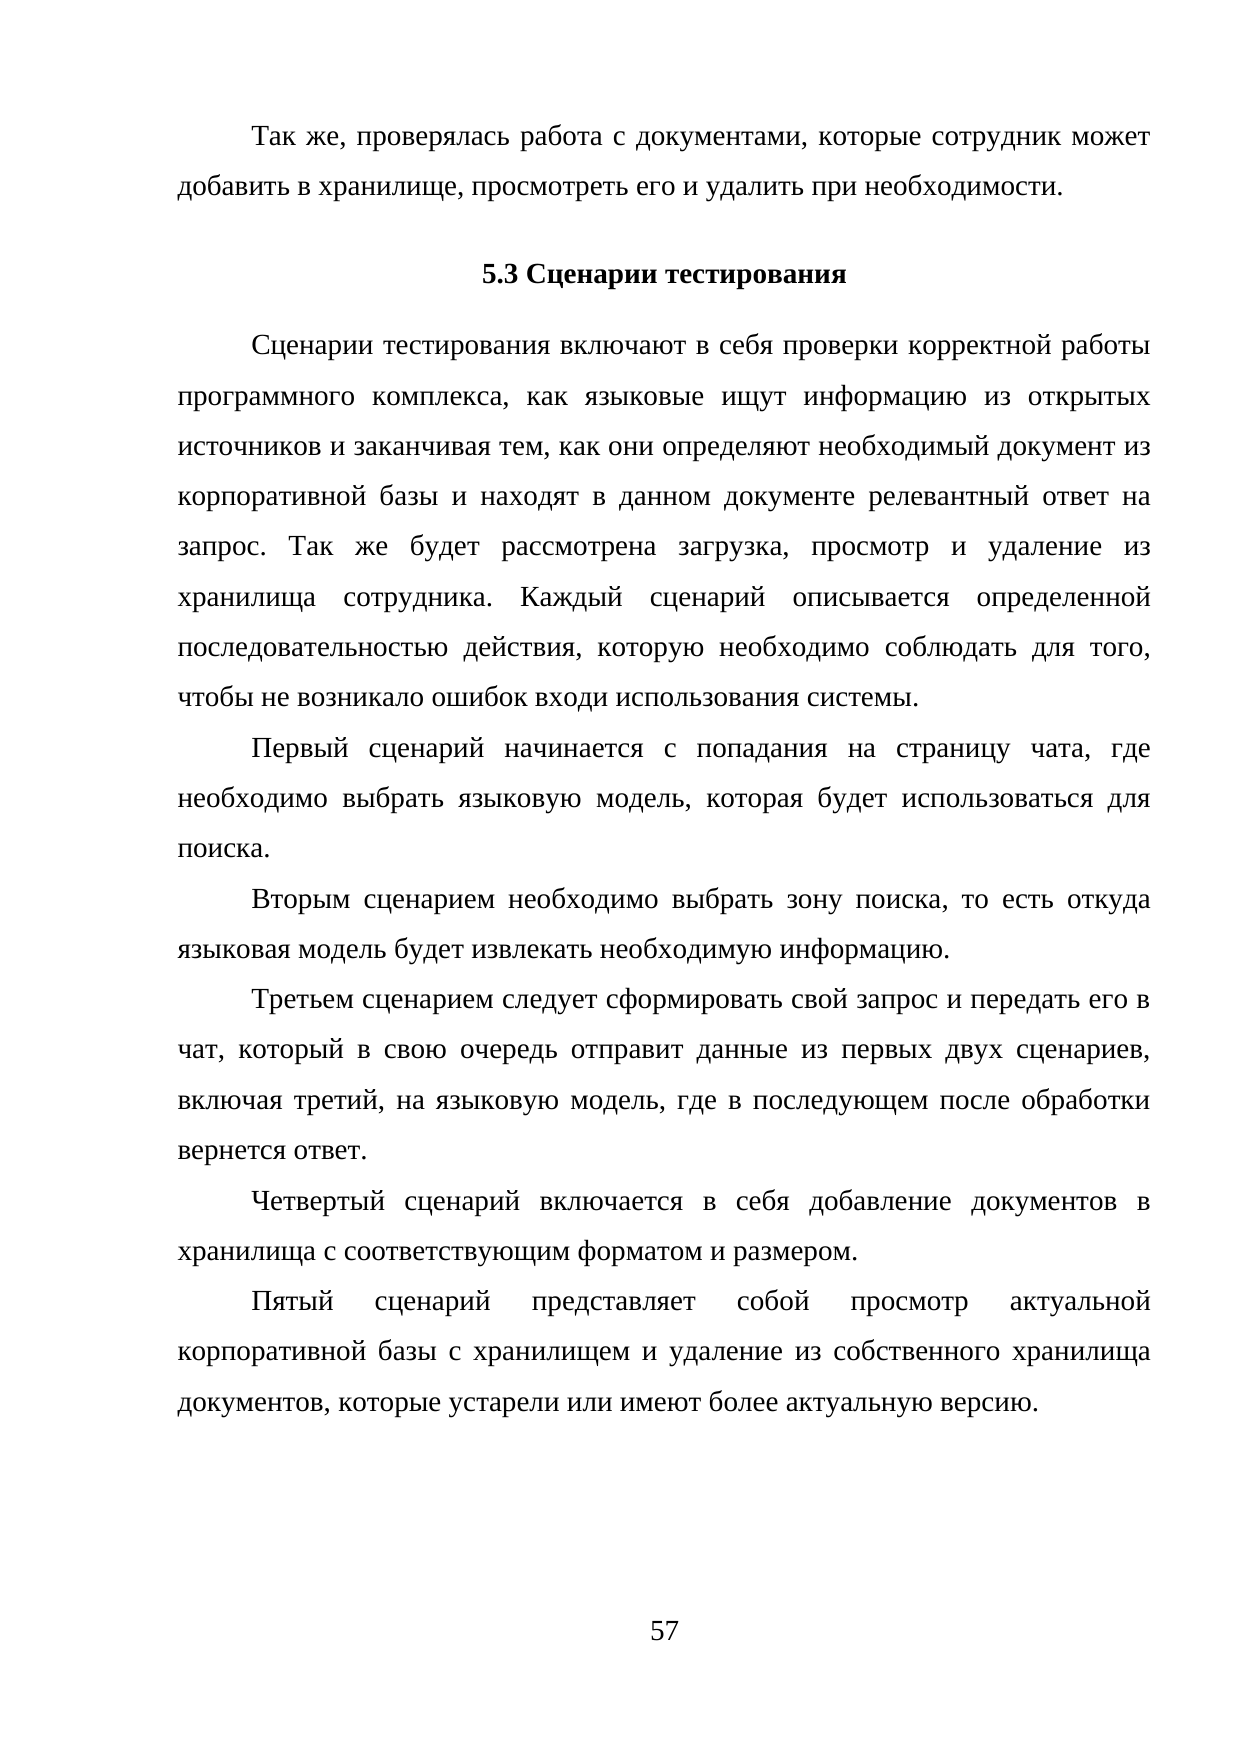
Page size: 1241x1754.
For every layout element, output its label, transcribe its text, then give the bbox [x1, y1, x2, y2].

text Первый сценарий начинается с попадания на страницу чата, где необходимо выбрать языковую модель, которая будет использоваться для поиска. [177, 730, 1152, 864]
text Третьем сценарием следует сформировать свой запрос и передать его в чат, который в свою очередь отправит данные из первых двух сценариев, включая третий, на языковую модель, где в последующем после обработки вернется ответ. [177, 981, 1152, 1166]
text Так же, проверялась работа с документами, которые сотрудник может добавить в хранилище, просмотреть его и удалить при необходимости. [177, 118, 1152, 202]
subtitle 5.3 Сценарии тестирования [177, 256, 1152, 290]
text Сценарии тестирования включают в себя проверки корректной работы программного комплекса, как языковые ищут информацию из открытых источников и заканчивая тем, как они определяют необходимый документ из корпоративной базы и находят в данном документе релевантный ответ на запрос. Так же будет рассмотрена загрузка, просмотр и удаление из хранилища сотрудника. Каждый сценарий описывается определенной последовательностью действия, которую необходимо соблюдать для того, чтобы не возникало ошибок входи использования системы. [177, 327, 1152, 713]
text Четвертый сценарий включается в себя добавление документов в хранилища с соответствующим форматом и размером. [177, 1183, 1152, 1266]
text Пятый сценарий представляет собой просмотр актуальной корпоративной базы с хранилищем и удаление из собственного хранилища документов, которые устарели или имеют более актуальную версию. [177, 1283, 1152, 1417]
text Вторым сценарием необходимо выбрать зону поиска, то есть откуда языковая модель будет извлекать необходимую информацию. [177, 881, 1152, 964]
